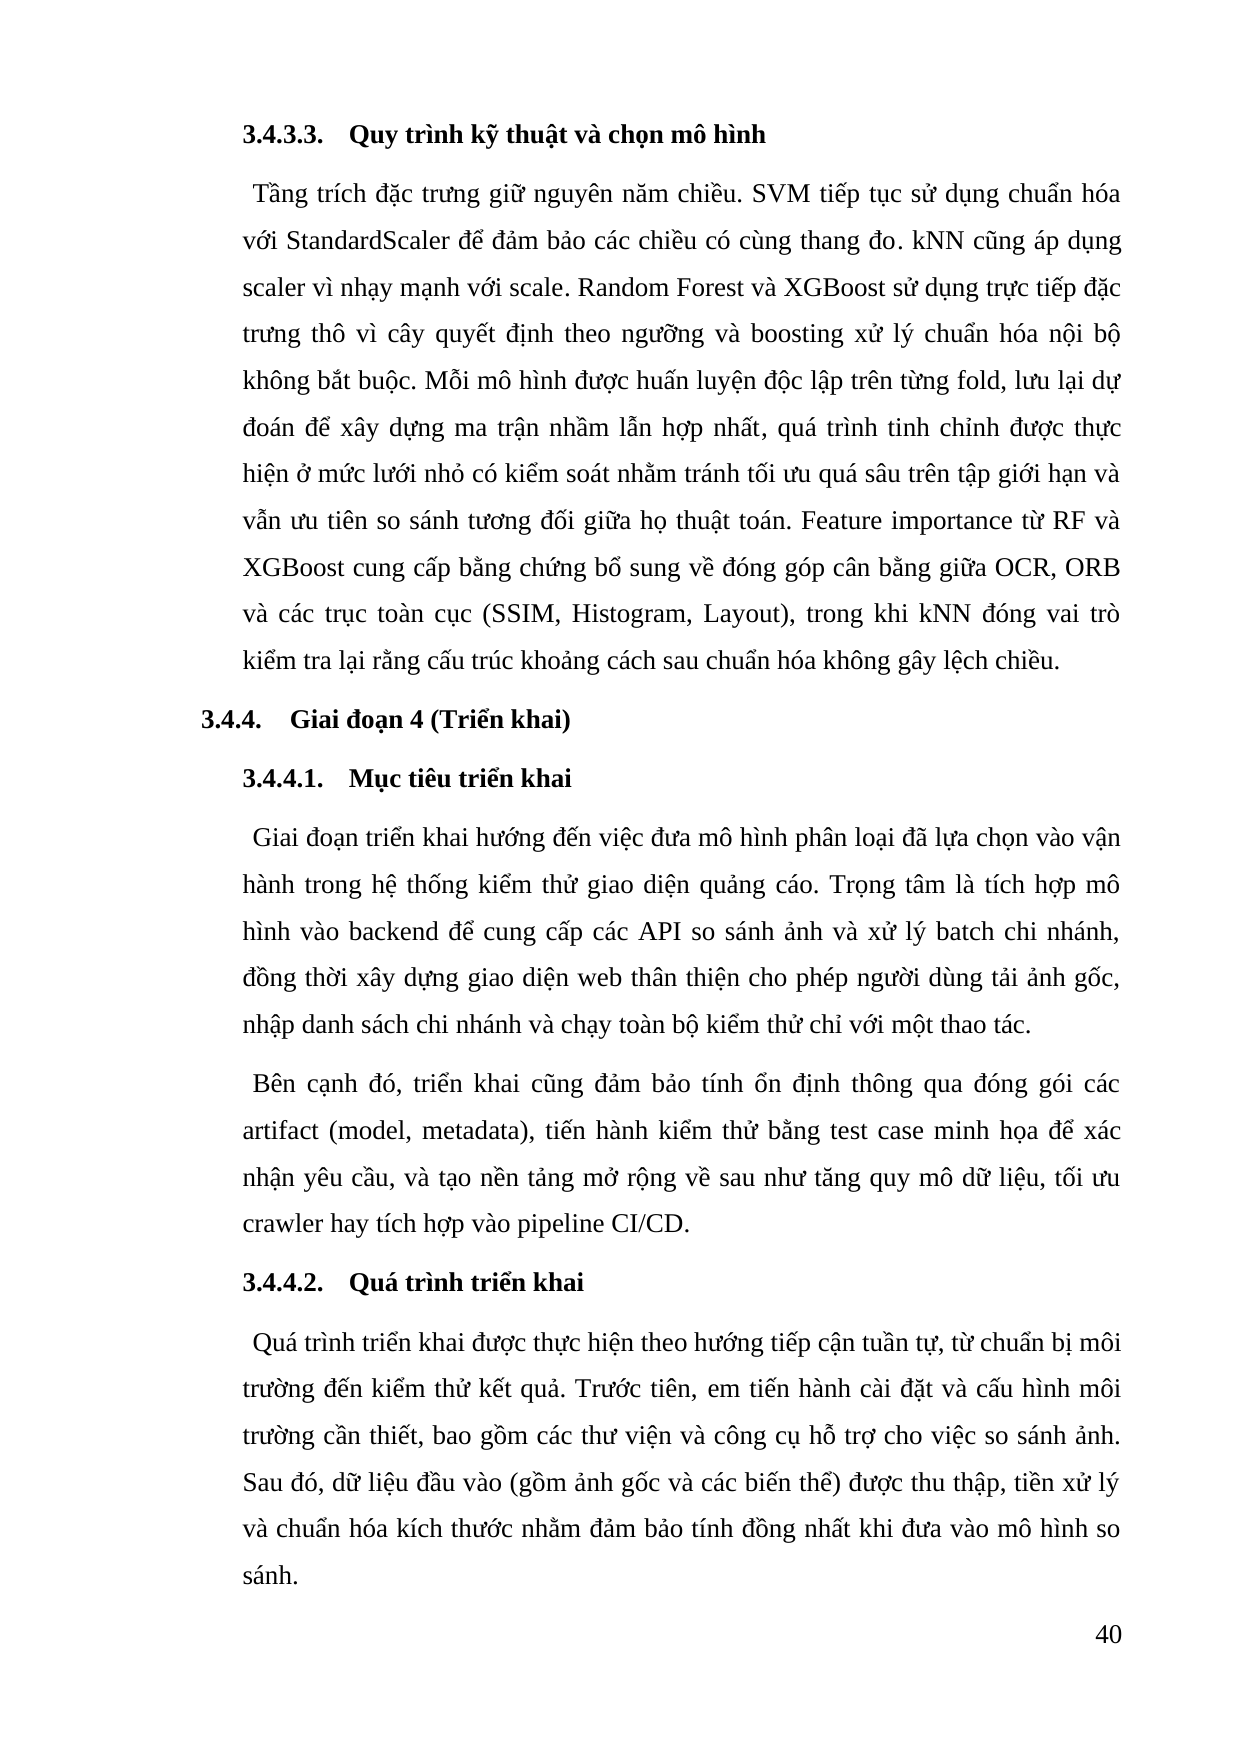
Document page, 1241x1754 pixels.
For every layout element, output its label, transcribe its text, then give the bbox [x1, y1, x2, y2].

text Quá trình triển khai được thực hiện theo hướng tiếp cận tuần tự, từ chuẩn bị môi trường đến kiểm thử kết quả. Trước tiên, em tiến hành cài đặt và cấu hình môi trường cần thiết, bao gồm các thư viện và công cụ hỗ trợ cho việc so sánh ảnh. Sau đó, dữ liệu đầu vào (gồm ảnh gốc và các biến thể) được thu thập, tiền xử lý và chuẩn hóa kích thước nhằm đảm bảo tính đồng nhất khi đưa vào mô hình so sánh. [242, 1326, 1122, 1590]
subtitle Quá trình triển khai [242, 1266, 1122, 1298]
text Tầng trích đặc trưng giữ nguyên năm chiều. SVM tiếp tục sử dụng chuẩn hóa với StandardScaler để đảm bảo các chiều có cùng thang đo. kNN cũng áp dụng scaler vì nhạy mạnh với scale. Random Forest và XGBoost sử dụng trực tiếp đặc trưng thô vì cây quyết định theo ngưỡng và boosting xử lý chuẩn hóa nội bộ không bắt buộc. Mỗi mô hình được huấn luyện độc lập trên từng fold, lưu lại dự đoán để xây dựng ma trận nhầm lẫn hợp nhất, quá trình tinh chỉnh được thực hiện ở mức lưới nhỏ có kiểm soát nhằm tránh tối ưu quá sâu trên tập giới hạn và vẫn ưu tiên so sánh tương đối giữa họ thuật toán. Feature importance từ RF và XGBoost cung cấp bằng chứng bổ sung về đóng góp cân bằng giữa OCR, ORB và các trục toàn cục (SSIM, Histogram, Layout), trong khi kNN đóng vai trò kiểm tra lại rằng cấu trúc khoảng cách sau chuẩn hóa không gây lệch chiều. [242, 177, 1122, 675]
subtitle Giai đoạn 4 (Triển khai) [201, 703, 1122, 734]
subtitle Mục tiêu triển khai [242, 762, 1122, 793]
subtitle Quy trình kỹ thuật và chọn mô hình [242, 118, 1122, 149]
text Bên cạnh đó, triển khai cũng đảm bảo tính ổn định thông qua đóng gói các artifact (model, metadata), tiến hành kiểm thử bằng test case minh họa để xác nhận yêu cầu, và tạo nền tảng mở rộng về sau như tăng quy mô dữ liệu, tối ưu crawler hay tích hợp vào pipeline CI/CD. [242, 1067, 1122, 1238]
text Giai đoạn triển khai hướng đến việc đưa mô hình phân loại đã lựa chọn vào vận hành trong hệ thống kiểm thử giao diện quảng cáo. Trọng tâm là tích hợp mô hình vào backend để cung cấp các API so sánh ảnh và xử lý batch chi nhánh, đồng thời xây dựng giao diện web thân thiện cho phép người dùng tải ảnh gốc, nhập danh sách chi nhánh và chạy toàn bộ kiểm thử chỉ với một thao tác. [242, 821, 1122, 1039]
